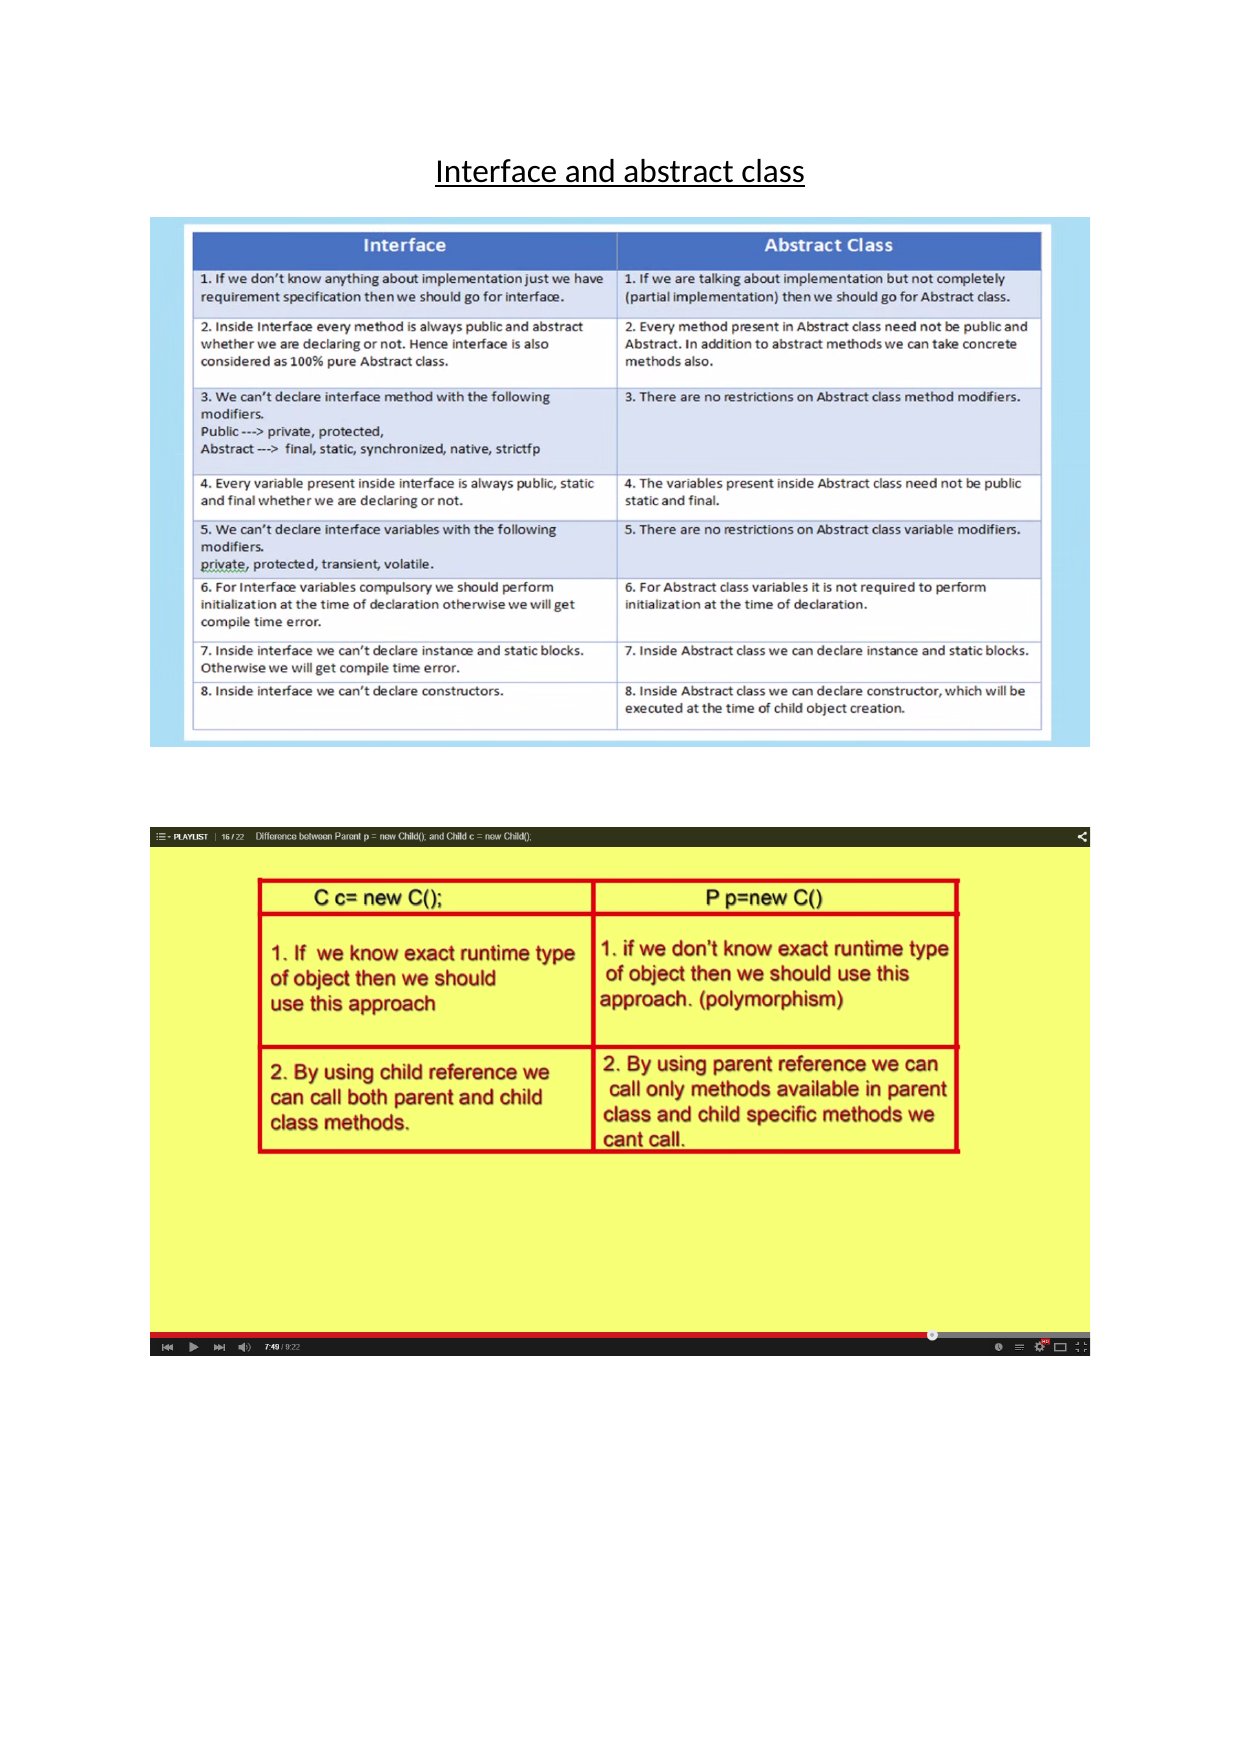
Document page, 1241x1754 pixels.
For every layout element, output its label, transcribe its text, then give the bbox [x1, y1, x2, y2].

picture [150, 827, 1091, 1356]
picture [150, 217, 1091, 747]
text Interface and abstract class [150, 150, 1090, 191]
